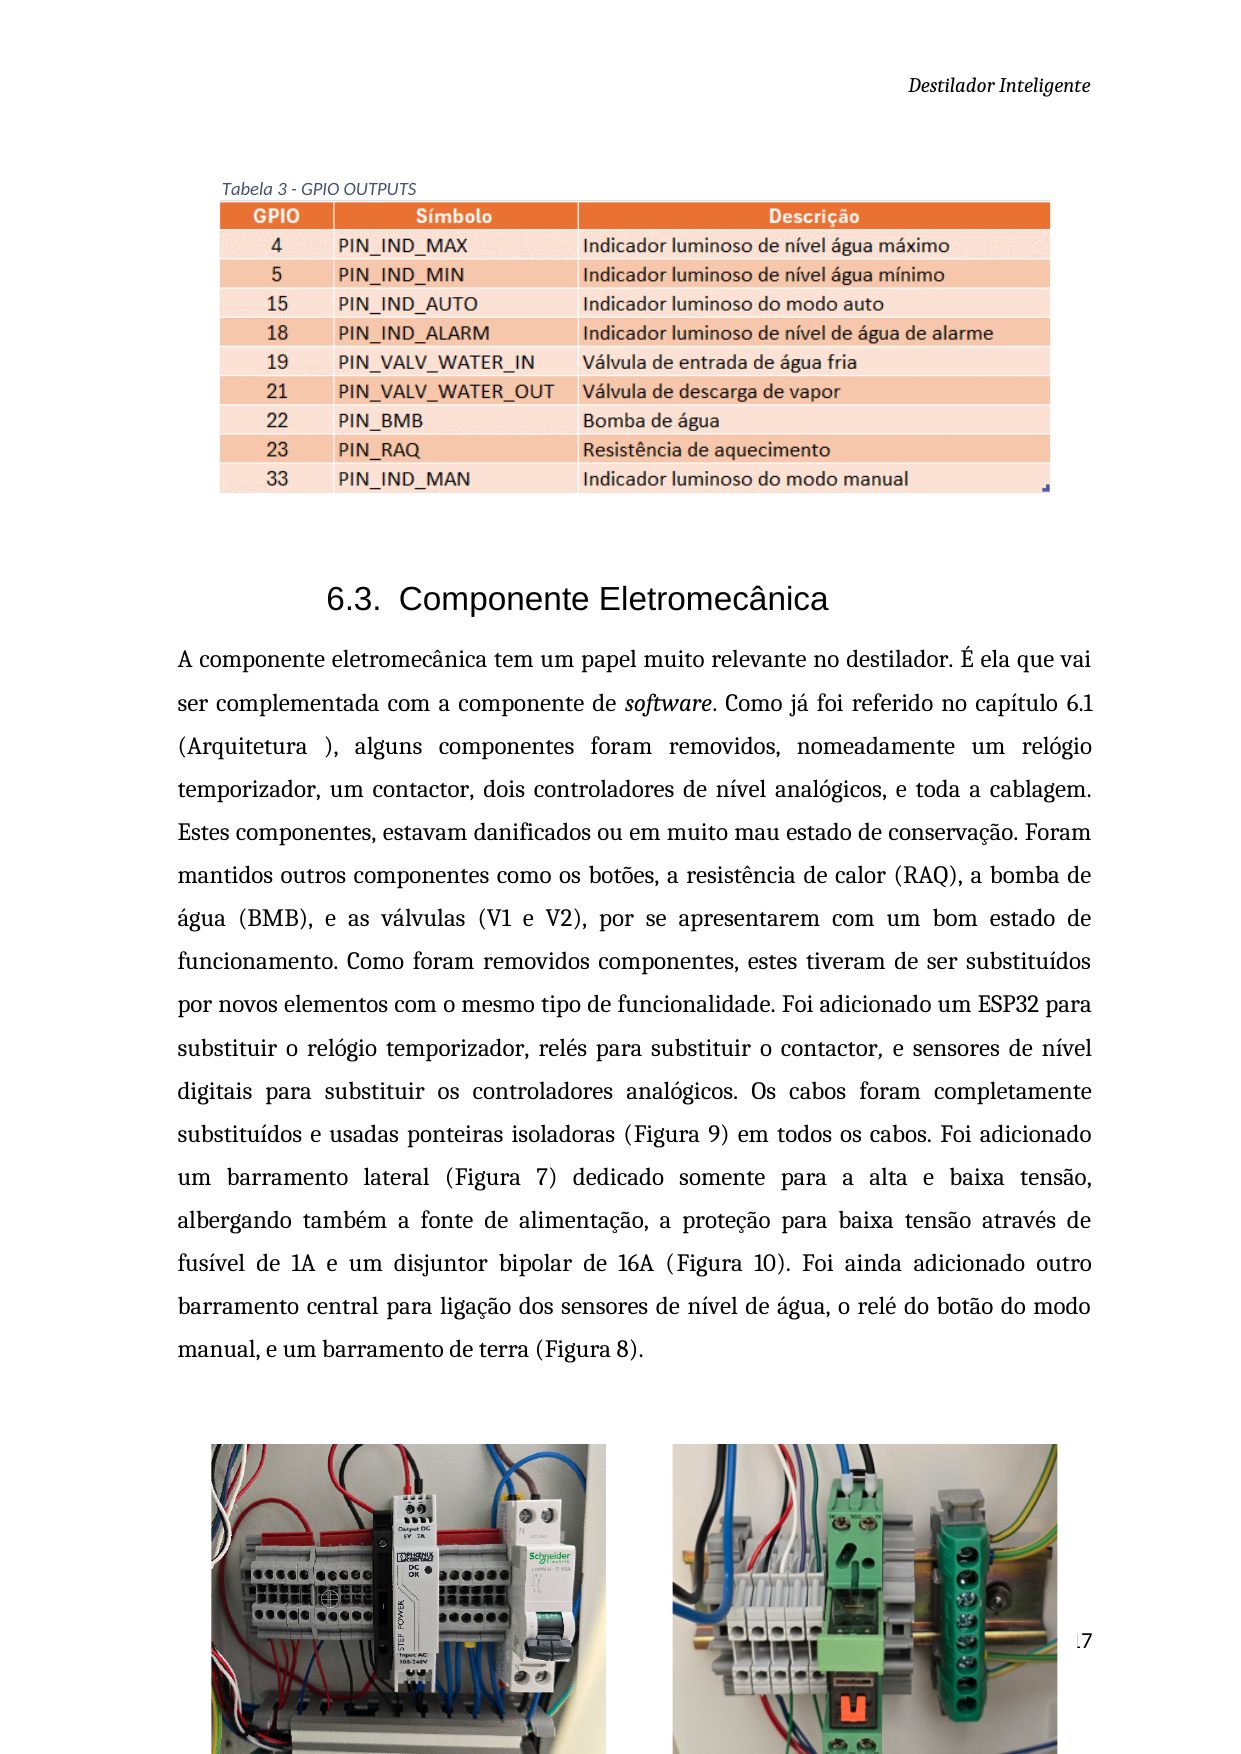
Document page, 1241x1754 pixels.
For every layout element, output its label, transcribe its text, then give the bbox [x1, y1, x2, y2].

picture [672, 1444, 1058, 1754]
picture [211, 1444, 606, 1754]
text A componente eletromecânica tem um papel muito relevante no destilador. É ela que vai ser complementada com a componente de software. Como já foi referido no capítulo 6.1 (Arquitetura ), alguns componentes foram removidos, nomeadamente um relógio temporizador, um contactor, dois controladores de nível analógicos, e toda a cablagem. Estes componentes, estavam danificados ou em muito mau estado de conservação. Foram mantidos outros componentes como os botões, a resistência de calor (RAQ), a bomba de água (BMB), e as válvulas (V1 e V2), por se apresentarem com um bom estado de funcionamento. Como foram removidos componentes, estes tiveram de ser substituídos por novos elementos com o mesmo tipo de funcionalidade. Foi adicionado um ESP32 para substituir o relógio temporizador, relés para substituir o contactor, e sensores de nível digitais para substituir os controladores analógicos. Os cabos foram completamente substituídos e usadas ponteiras isoladoras (Figura 8) em todos os cabos. Foi adicionado um barramento lateral (Figura 10) dedicado somente para a alta e baixa tensão, albergando também a fonte de alimentação, a proteção para baixa tensão através de fusível de 1A e um disjuntor bipolar de 16A (Figura 7). Foi ainda adicionado outro barramento central para ligação dos sensores de nível de água, o relé do botão do modo manual, e um barramento de terra (Figura 9). [177, 645, 1092, 1364]
picture [219, 200, 1051, 493]
subtitle Componente Eletromecânica [326, 579, 1092, 618]
text Tabela 3 - GPIO OUTPUTS [177, 177, 1092, 200]
